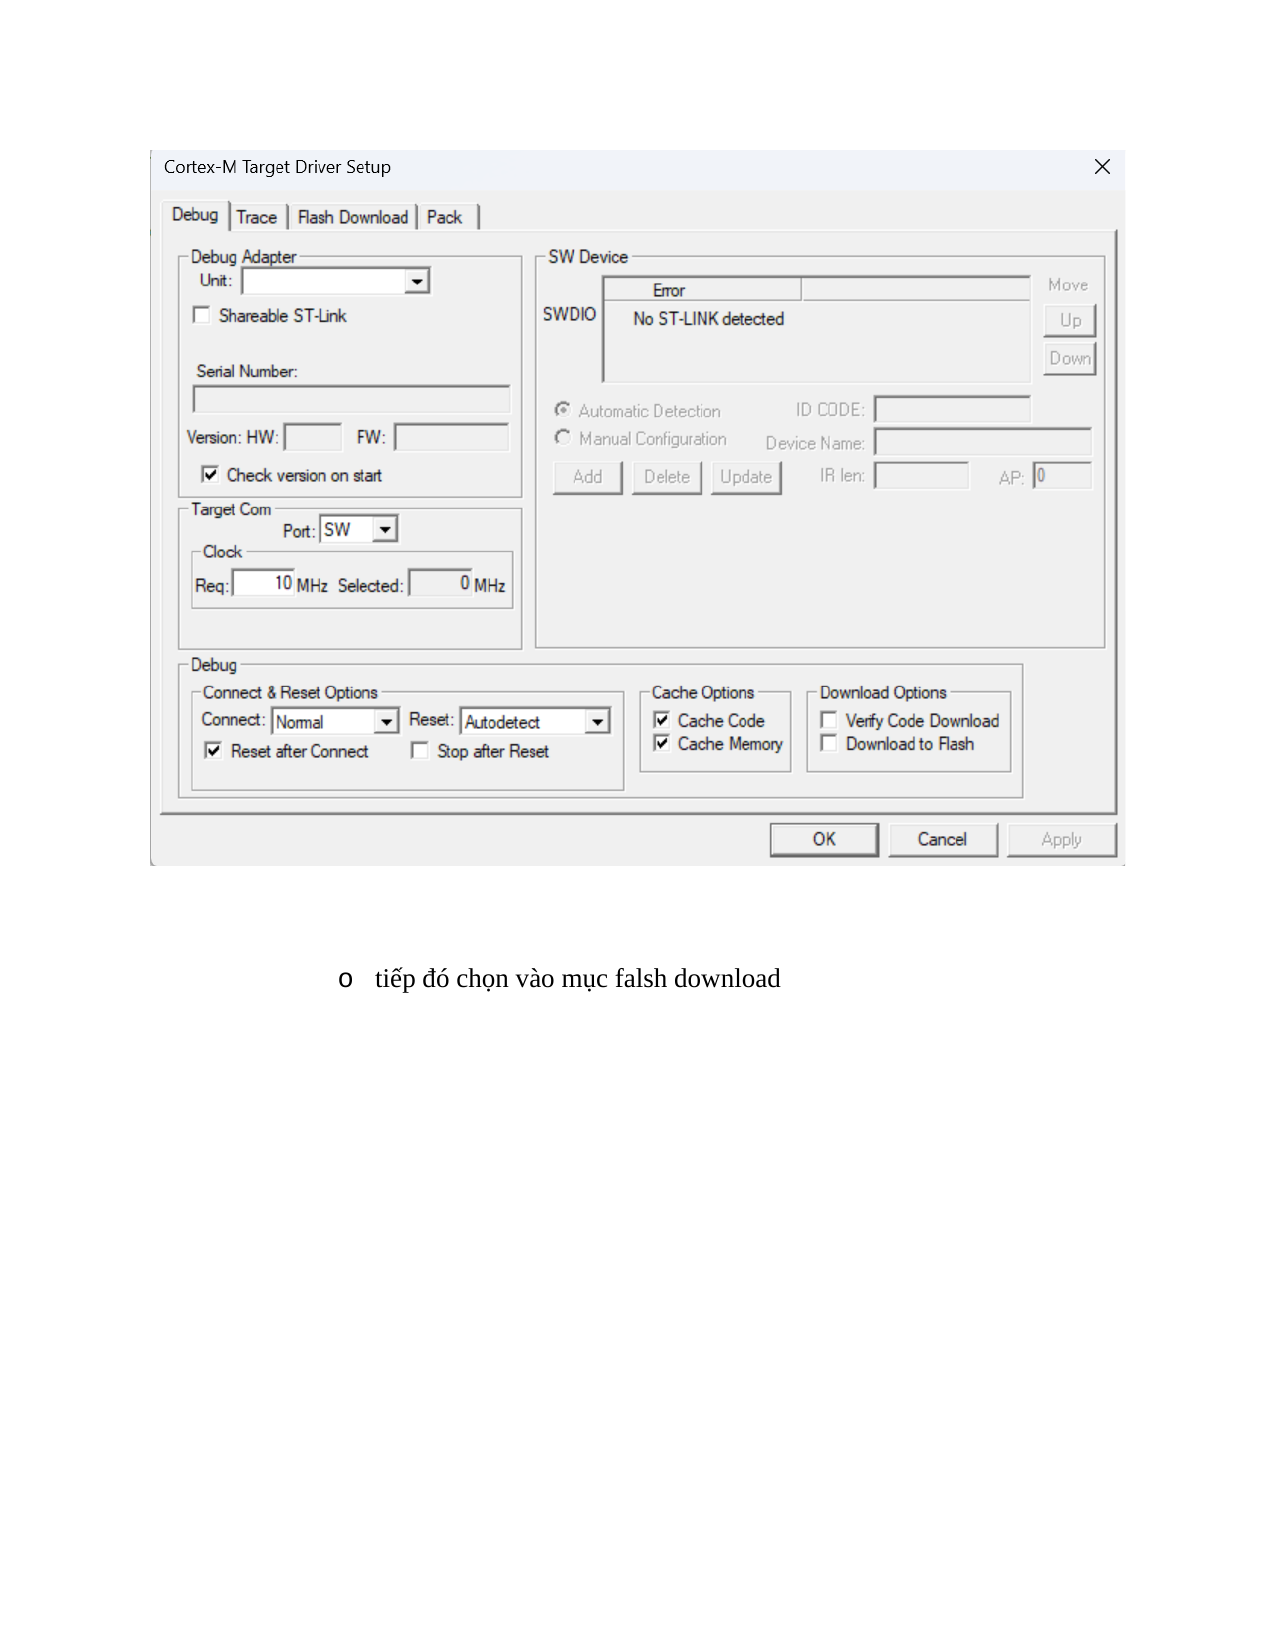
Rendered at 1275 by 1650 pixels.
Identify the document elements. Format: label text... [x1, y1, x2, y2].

list tiếp đó chọn vào mục falsh download [337, 962, 1125, 996]
picture [150, 150, 1125, 866]
